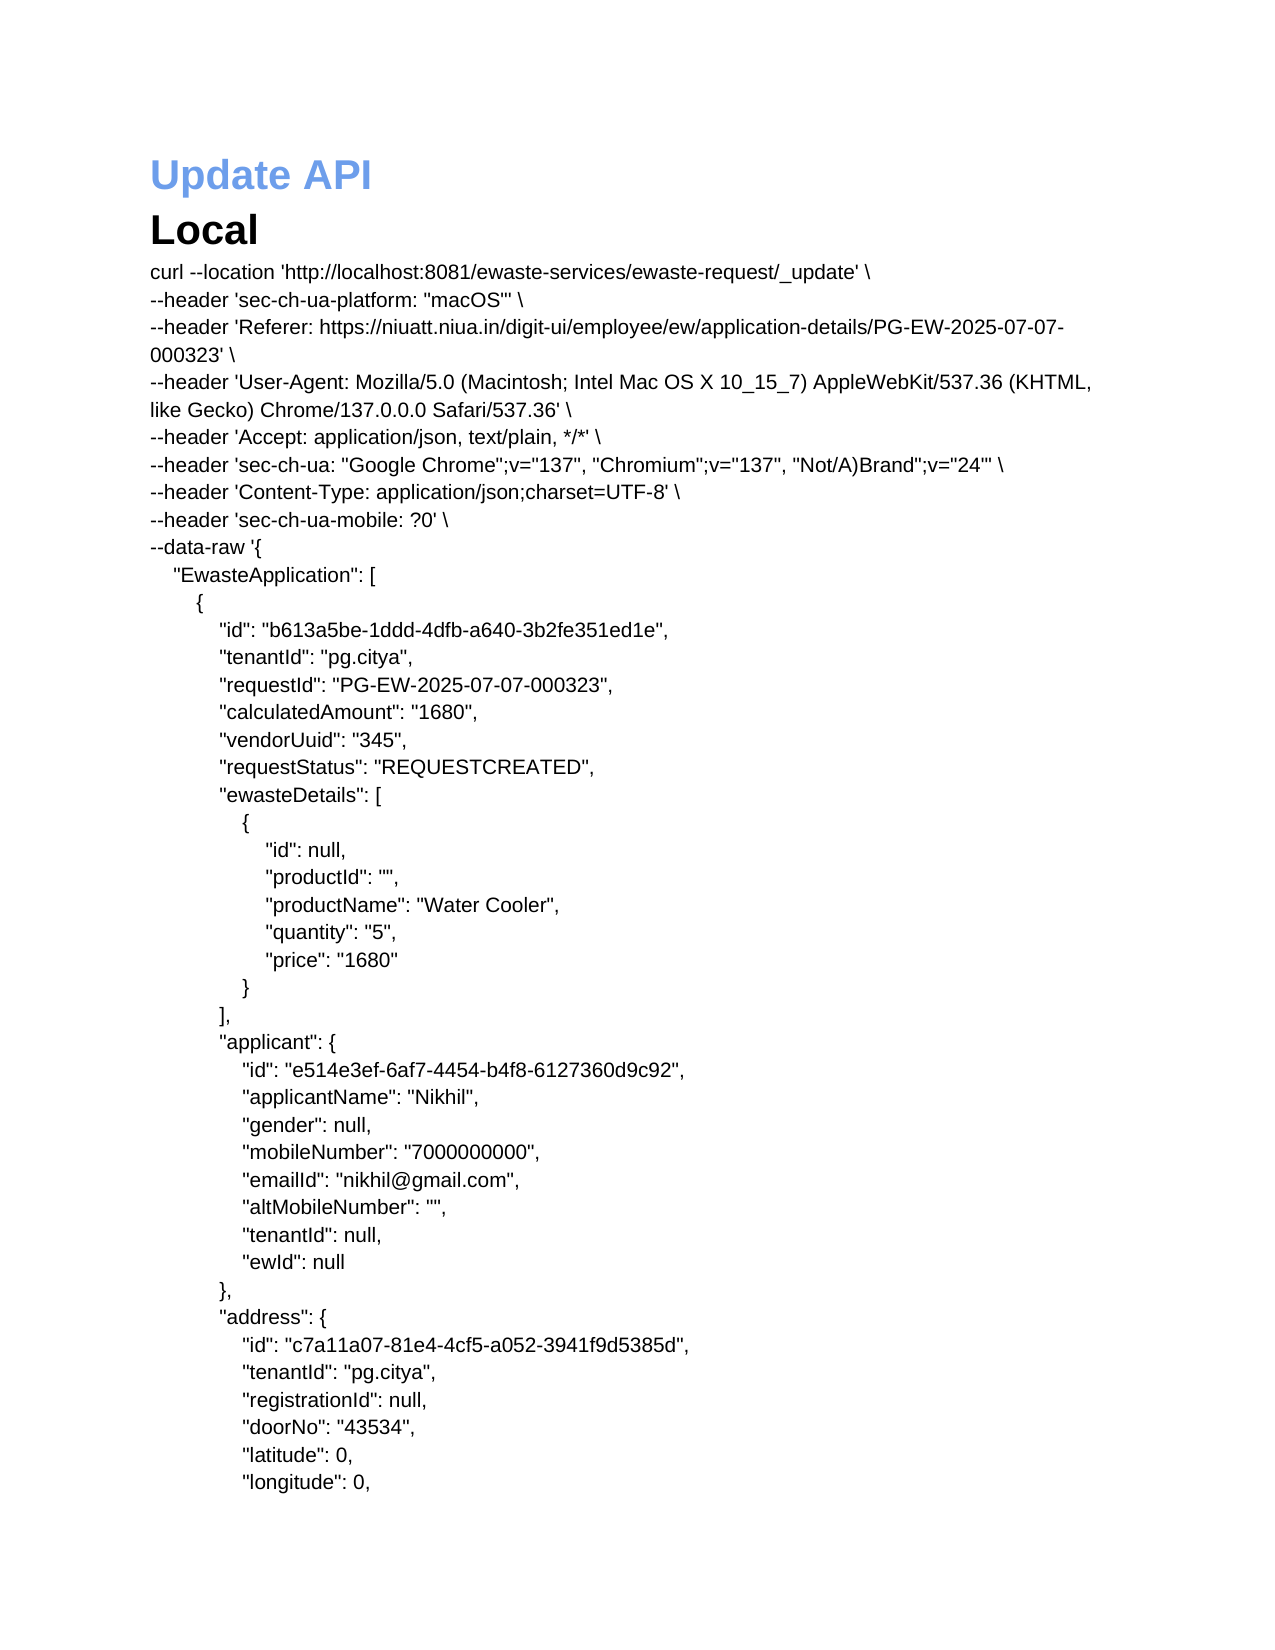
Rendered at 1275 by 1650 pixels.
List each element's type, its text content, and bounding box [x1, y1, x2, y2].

text "emailId": "nikhil@gmail.com", [150, 1168, 1125, 1192]
text { [150, 810, 1125, 834]
text --header 'sec-ch-ua-platform: "macOS"' \ [150, 288, 1125, 312]
text } [150, 975, 1125, 999]
text "id": "e514e3ef-6af7-4454-b4f8-6127360d9c92", [150, 1058, 1125, 1082]
text "registrationId": null, [150, 1388, 1125, 1412]
text Local [150, 205, 1125, 253]
text "productName": "Water Cooler", [150, 893, 1125, 917]
text "doorNo": "43534", [150, 1415, 1125, 1439]
text "gender": null, [150, 1113, 1125, 1137]
text --header 'sec-ch-ua: "Google Chrome";v="137", "Chromium";v="137", "Not/A)Brand";v="24"' \ [150, 453, 1125, 477]
text "quantity": "5", [150, 920, 1125, 944]
text "id": "b613a5be-1ddd-4dfb-a640-3b2fe351ed1e", [150, 618, 1125, 642]
text "price": "1680" [150, 948, 1125, 972]
text ], [150, 1003, 1125, 1027]
text "altMobileNumber": "", [150, 1195, 1125, 1219]
text "id": "c7a11a07-81e4-4cf5-a052-3941f9d5385d", [150, 1333, 1125, 1357]
text "applicant": { [150, 1030, 1125, 1054]
text "ewId": null [150, 1250, 1125, 1274]
text "calculatedAmount": "1680", [150, 700, 1125, 724]
text "applicantName": "Nikhil", [150, 1085, 1125, 1109]
text "id": null, [150, 838, 1125, 862]
text "requestId": "PG-EW-2025-07-07-000323", [150, 673, 1125, 697]
text "address": { [150, 1305, 1125, 1329]
text --header 'sec-ch-ua-mobile: ?0' \ [150, 508, 1125, 532]
text "tenantId": null, [150, 1223, 1125, 1247]
text curl --location 'http://localhost:8081/ewaste-services/ewaste-request/_update' \ [150, 260, 1125, 284]
text "ewasteDetails": [ [150, 783, 1125, 807]
text }, [150, 1278, 1125, 1302]
text "latitude": 0, [150, 1443, 1125, 1467]
text --header 'Accept: application/json, text/plain, */*' \ [150, 425, 1125, 449]
text --header 'Referer: https://niuatt.niua.in/digit-ui/employee/ew/application-details/PG-EW-2025-07-07-000323' \ [150, 315, 1125, 367]
text "tenantId": "pg.citya", [150, 1360, 1125, 1384]
text --header 'Content-Type: application/json;charset=UTF-8' \ [150, 480, 1125, 504]
text "productId": "", [150, 865, 1125, 889]
text "mobileNumber": "7000000000", [150, 1140, 1125, 1164]
text "requestStatus": "REQUESTCREATED", [150, 755, 1125, 779]
text "EwasteApplication": [ [150, 563, 1125, 587]
text "tenantId": "pg.citya", [150, 645, 1125, 669]
text --header 'User-Agent: Mozilla/5.0 (Macintosh; Intel Mac OS X 10_15_7) AppleWebKit/537.36 (KHTML, like Gecko) Chrome/137.0.0.0 Safari/537.36' \ [150, 370, 1125, 422]
text { [150, 590, 1125, 614]
text --data-raw '{ [150, 535, 1125, 559]
text "vendorUuid": "345", [150, 728, 1125, 752]
text Update API [150, 150, 1125, 198]
text "longitude": 0, [150, 1470, 1125, 1494]
